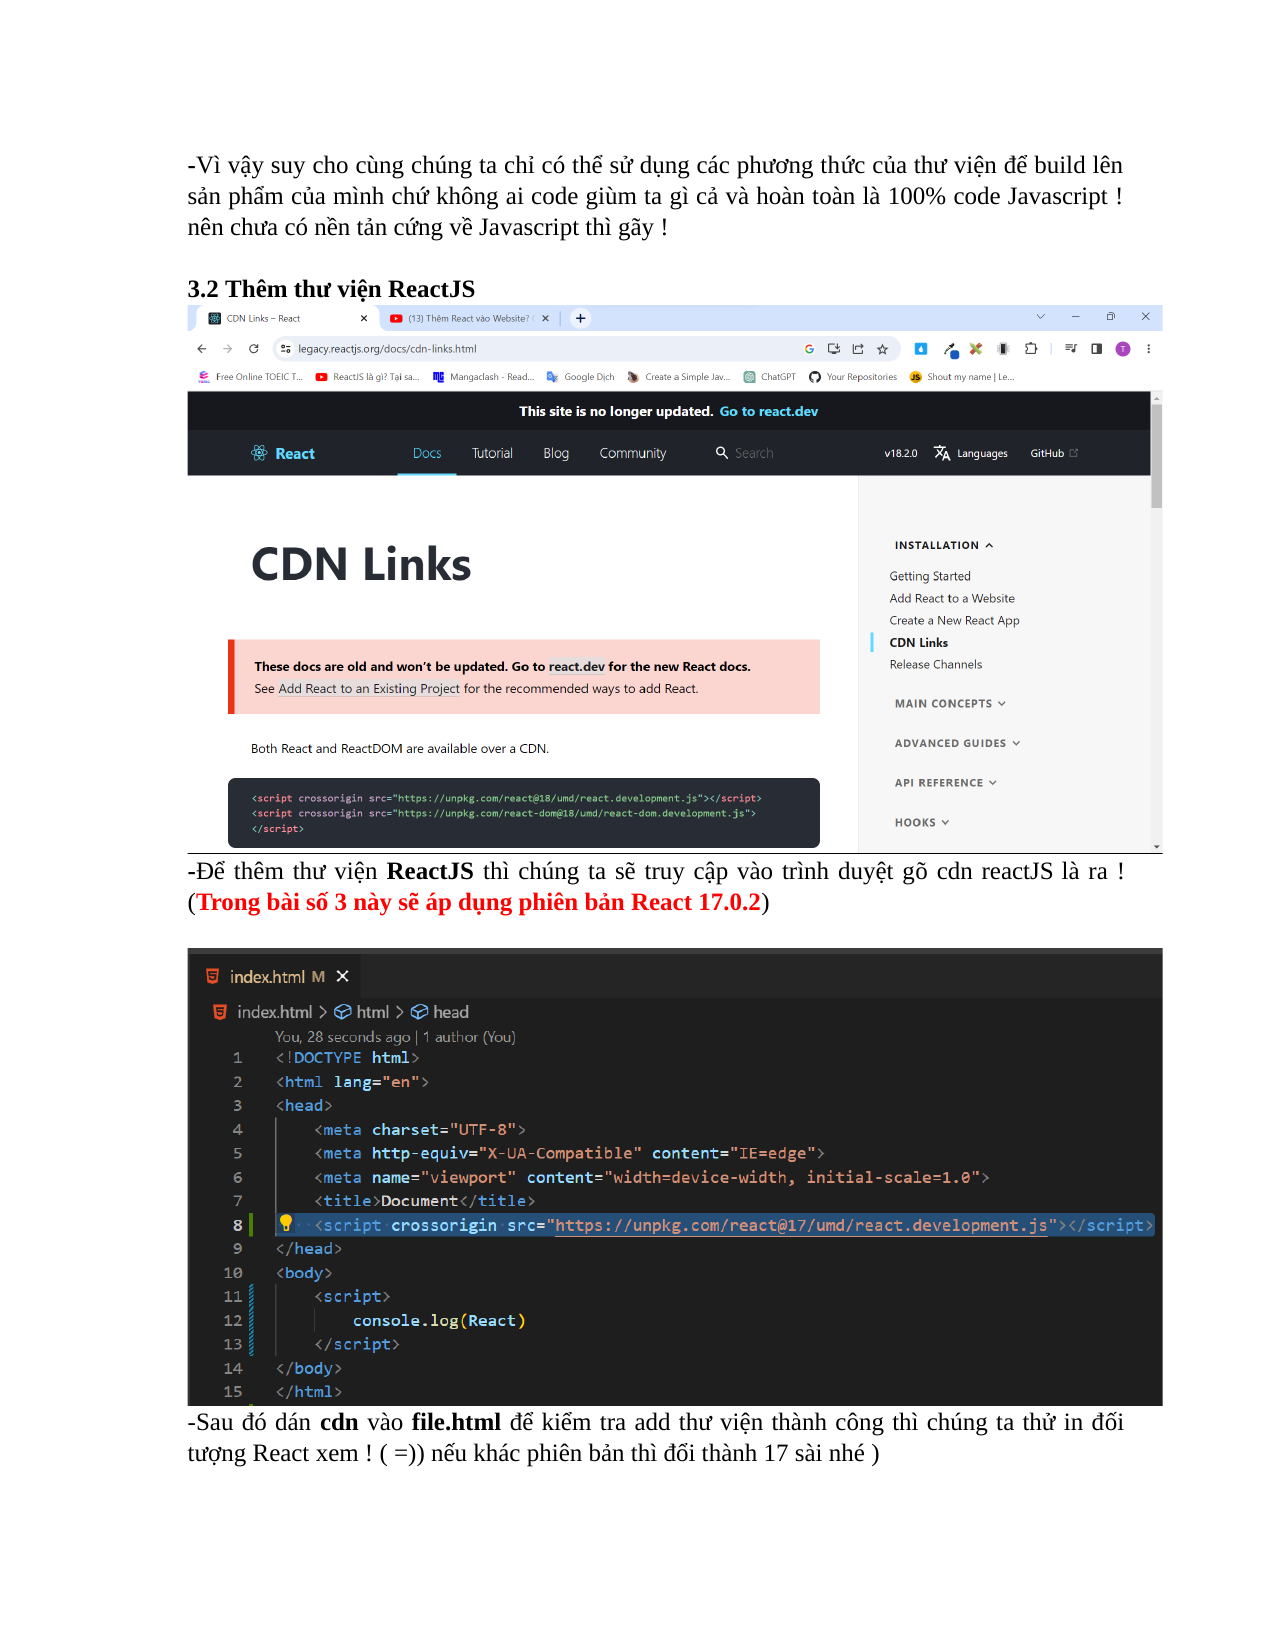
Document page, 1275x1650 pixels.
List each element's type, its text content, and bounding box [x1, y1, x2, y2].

list -Để thêm thư viện ReactJS thì chúng ta sẽ truy cập vào trình duyệt gõ cdn reactJS là ra ! (Trong bài số 3 này sẽ áp dụng phiên bản React 17.0.2) [187, 856, 1125, 916]
list -Vì vậy suy cho cùng chúng ta chỉ có thể sử dụng các phương thức của thư viện để build lên sản phẩm của mình chứ không ai code giùm ta gì cả và hoàn toàn là 100% code Javascript ! nên chưa có nền tản cứng về Javascript thì gãy ! [187, 150, 1125, 241]
picture [187, 305, 1163, 854]
list -Sau đó dán cdn vào file.html để kiểm tra add thư viện thành công thì chúng ta thử in đối tượng React xem ! ( =)) nếu khác phiên bản thì đổi thành 17 sài nhé ) [187, 1407, 1125, 1467]
picture [187, 948, 1163, 1406]
list Thêm thư viện ReactJS [187, 274, 1125, 303]
